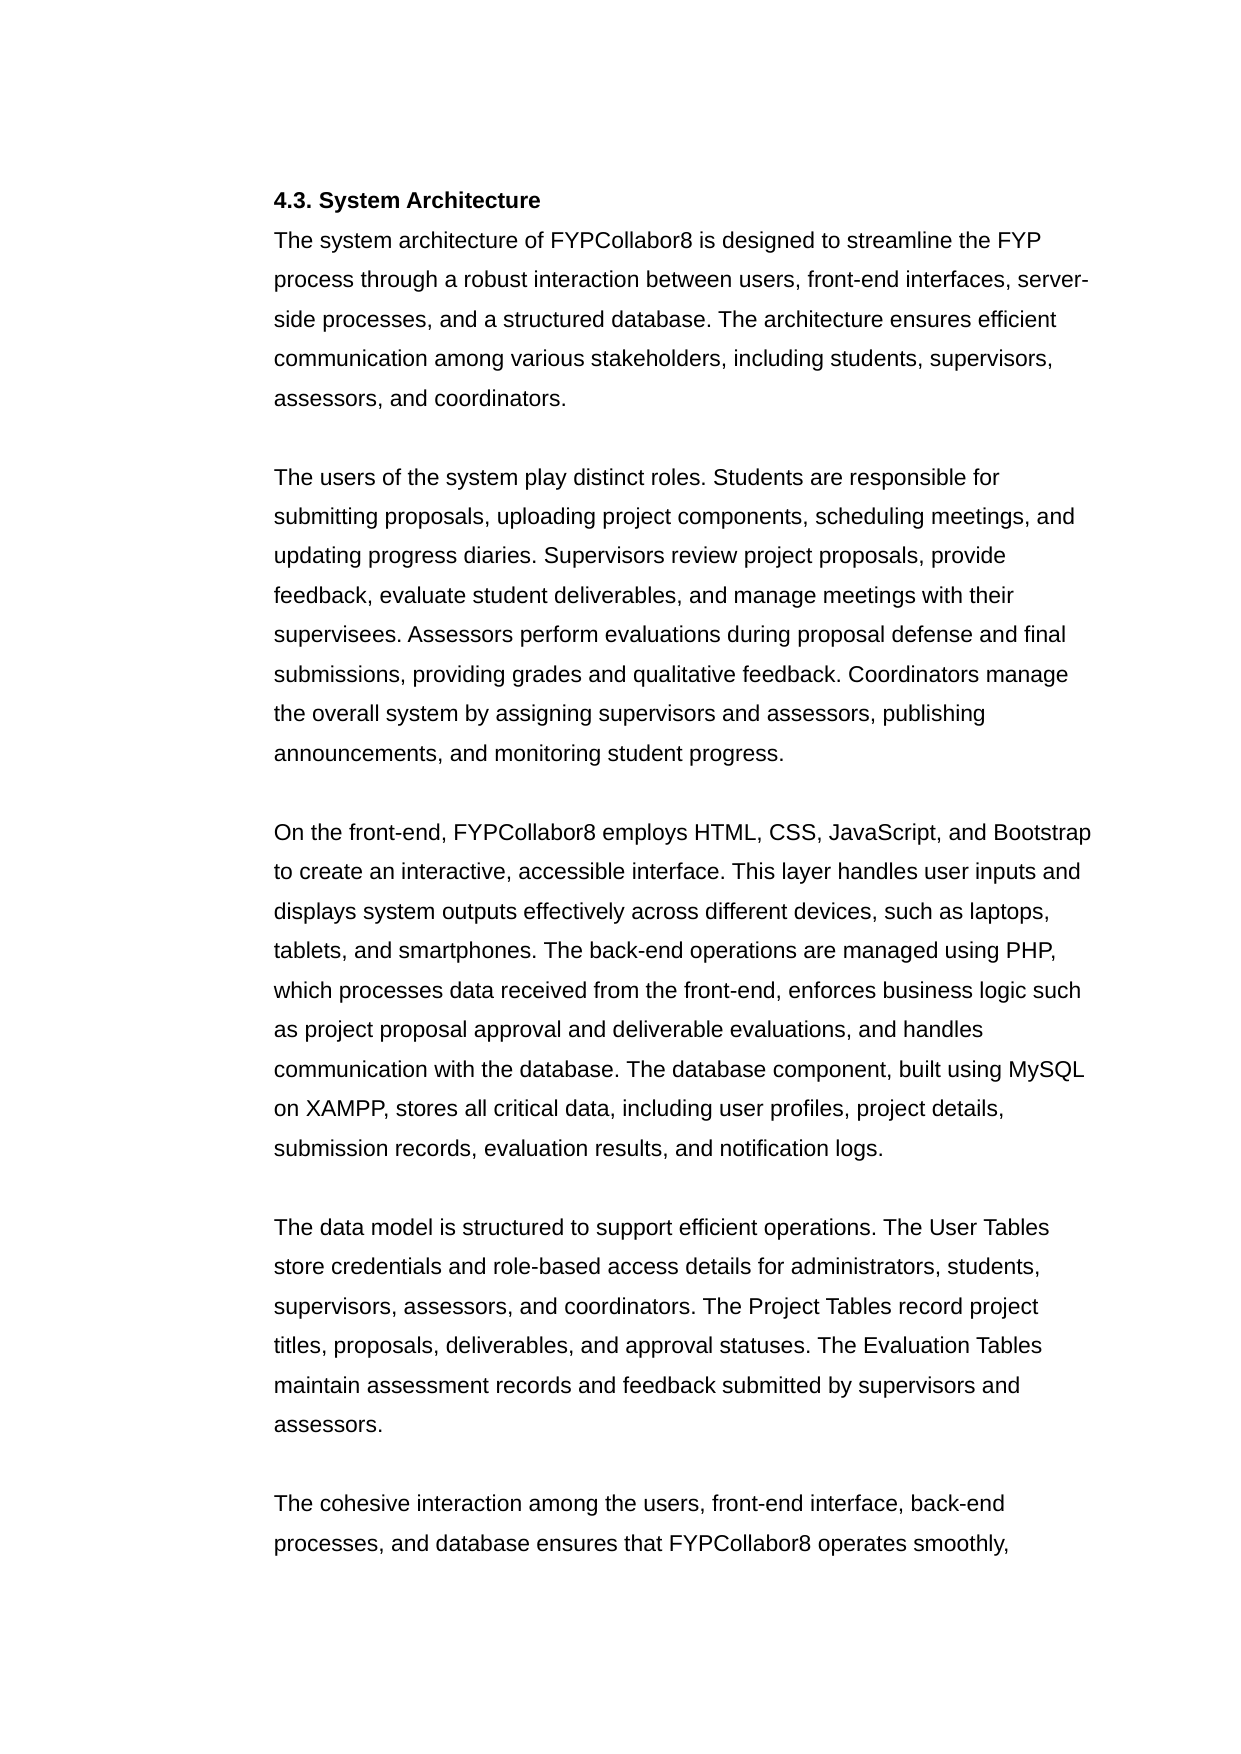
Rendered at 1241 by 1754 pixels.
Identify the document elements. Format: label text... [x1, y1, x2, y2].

list The users of the system play distinct roles. Students are responsible for submitting proposals, uploading project components, scheduling meetings, and updating progress diaries. Supervisors review project proposals, provide feedback, evaluate student deliverables, and manage meetings with their supervisees. Assessors perform evaluations during proposal defense and final submissions, providing grades and qualitative feedback. Coordinators manage the overall system by assigning supervisors and assessors, publishing announcements, and monitoring student progress. [274, 463, 1092, 766]
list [274, 1490, 1092, 1556]
list System Architecture [274, 187, 1092, 213]
list On the front-end, FYPCollabor8 employs HTML, CSS, JavaScript, and Bootstrap to create an interactive, accessible interface. This layer handles user inputs and displays system outputs effectively across different devices, such as laptops, tablets, and smartphones. The back-end operations are managed using PHP, which processes data received from the front-end, enforces business logic such as project proposal approval and deliverable evaluations, and handles communication with the database. The database component, built using MySQL on XAMPP, stores all critical data, including user profiles, project details, submission records, evaluation results, and notification logs. [274, 819, 1092, 1161]
list The data model is structured to support efficient operations. The User Tables store credentials and role-based access details for administrators, students, supervisors, assessors, and coordinators. The Project Tables record project titles, proposals, deliverables, and approval statuses. The Evaluation Tables maintain assessment records and feedback submitted by supervisors and assessors. [274, 1214, 1092, 1437]
list The system architecture of FYPCollabor8 is designed to streamline the FYP process through a robust interaction between users, front-end interfaces, server-side processes, and a structured database. The architecture ensures efficient communication among various stakeholders, including students, supervisors, assessors, and coordinators. [274, 227, 1092, 411]
